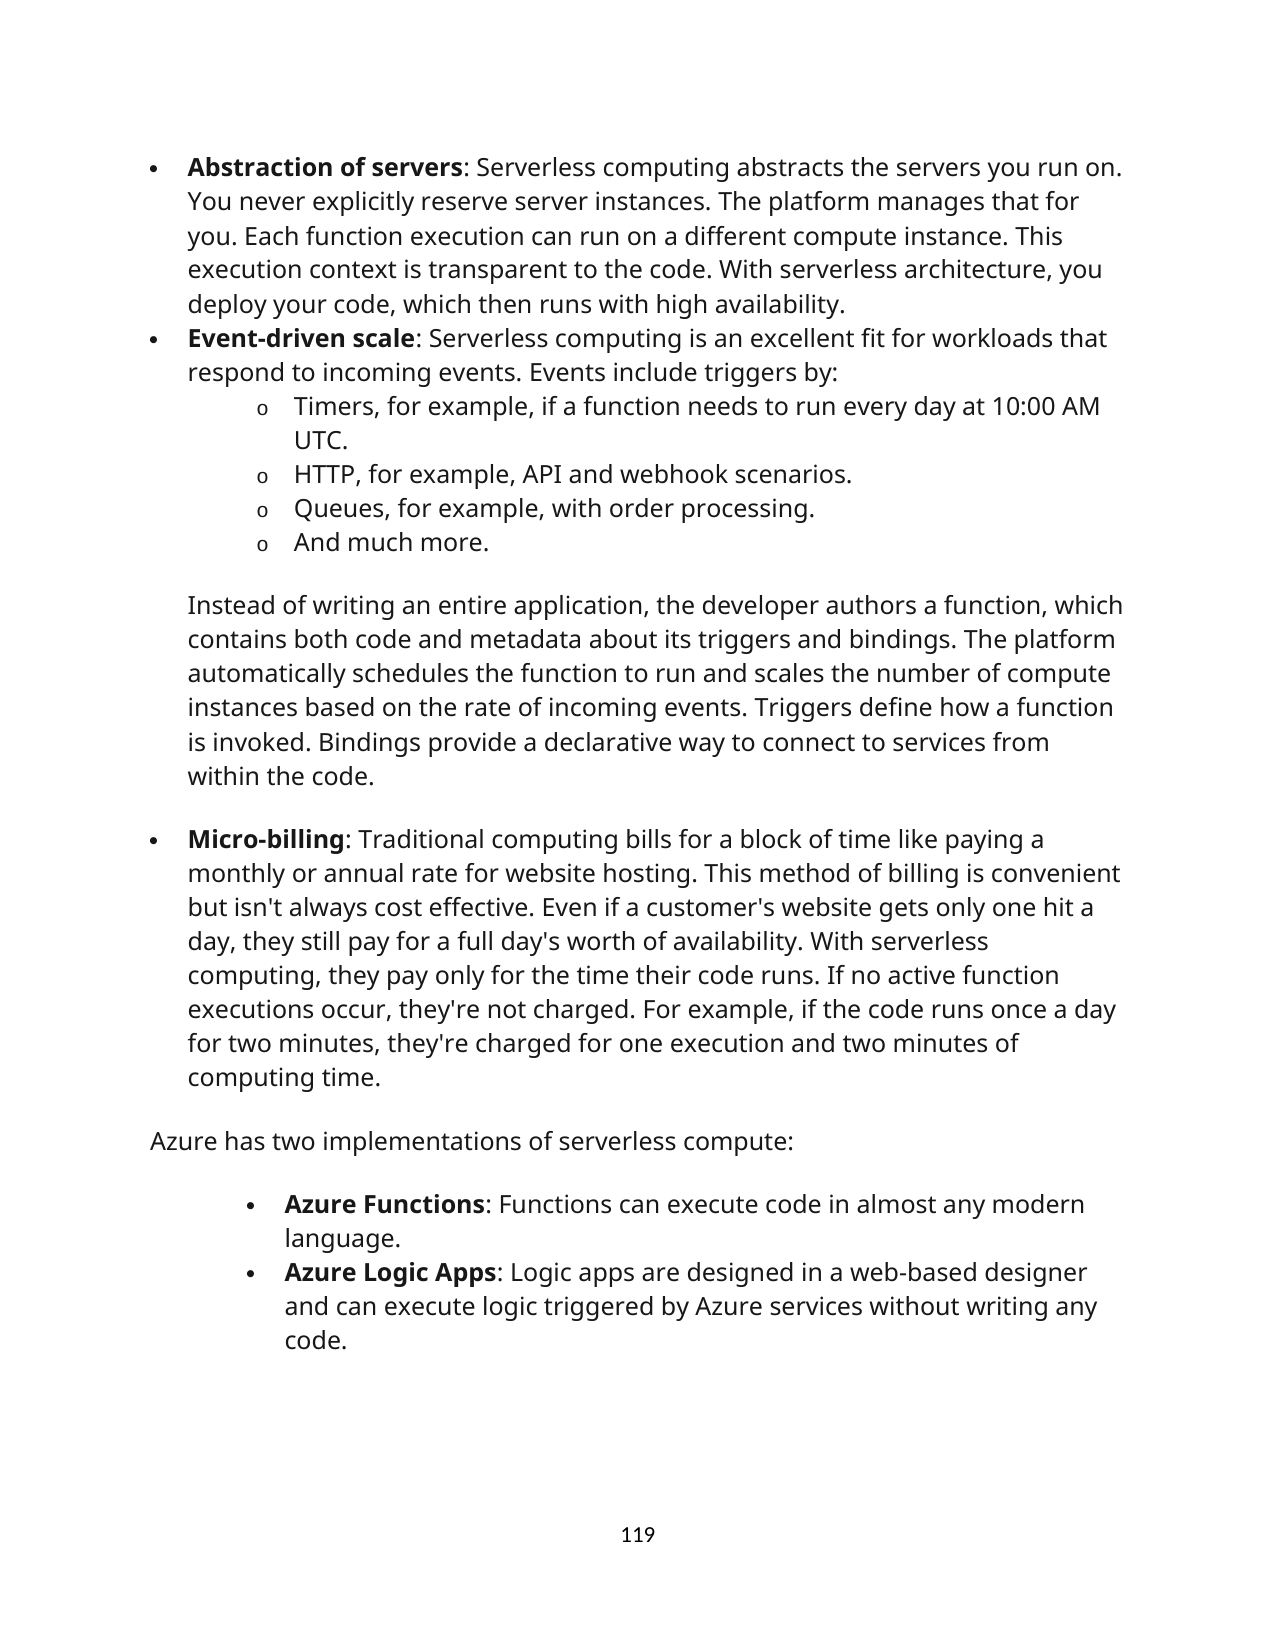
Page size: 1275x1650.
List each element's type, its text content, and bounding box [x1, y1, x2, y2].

list HTTP, for example, API and webhook scenarios. [256, 457, 1125, 491]
list Micro-billing: Traditional computing bills for a block of time like paying a monthly or annual rate for website hosting. This method of billing is convenient but isn't always cost effective. Even if a customer's website gets only one hit a day, they still pay for a full day's worth of availability. With serverless computing, they pay only for the time their code runs. If no active function executions occur, they're not charged. For example, if the code runs once a day for two minutes, they're charged for one execution and two minutes of computing time. [150, 821, 1125, 1094]
list And much more. [256, 525, 1125, 559]
list Queues, for example, with order processing. [256, 491, 1125, 525]
list Timers, for example, if a function needs to run every day at 10:00 AM UTC. [256, 388, 1125, 457]
list Event-driven scale: Serverless computing is an excellent fit for workloads that respond to incoming events. Events include triggers by: [150, 320, 1125, 388]
list Azure Logic Apps: Logic apps are designed in a web-based designer and can execute logic triggered by Azure services without writing any code. [247, 1254, 1125, 1357]
text Instead of writing an entire application, the developer authors a function, which contains both code and metadata about its triggers and bindings. The platform automatically schedules the function to run and scales the number of compute instances based on the rate of incoming events. Triggers define how a function is invoked. Bindings provide a declarative way to connect to services from within the code. [187, 588, 1125, 792]
list Azure Functions: Functions can execute code in almost any modern language. [247, 1186, 1125, 1254]
list Abstraction of servers: Serverless computing abstracts the servers you run on. You never explicitly reserve server instances. The platform manages that for you. Each function execution can run on a different compute instance. This execution context is transparent to the code. With serverless architecture, you deploy your code, which then runs with high availability. [150, 150, 1125, 320]
text Azure has two implementations of serverless compute: [150, 1123, 1125, 1157]
